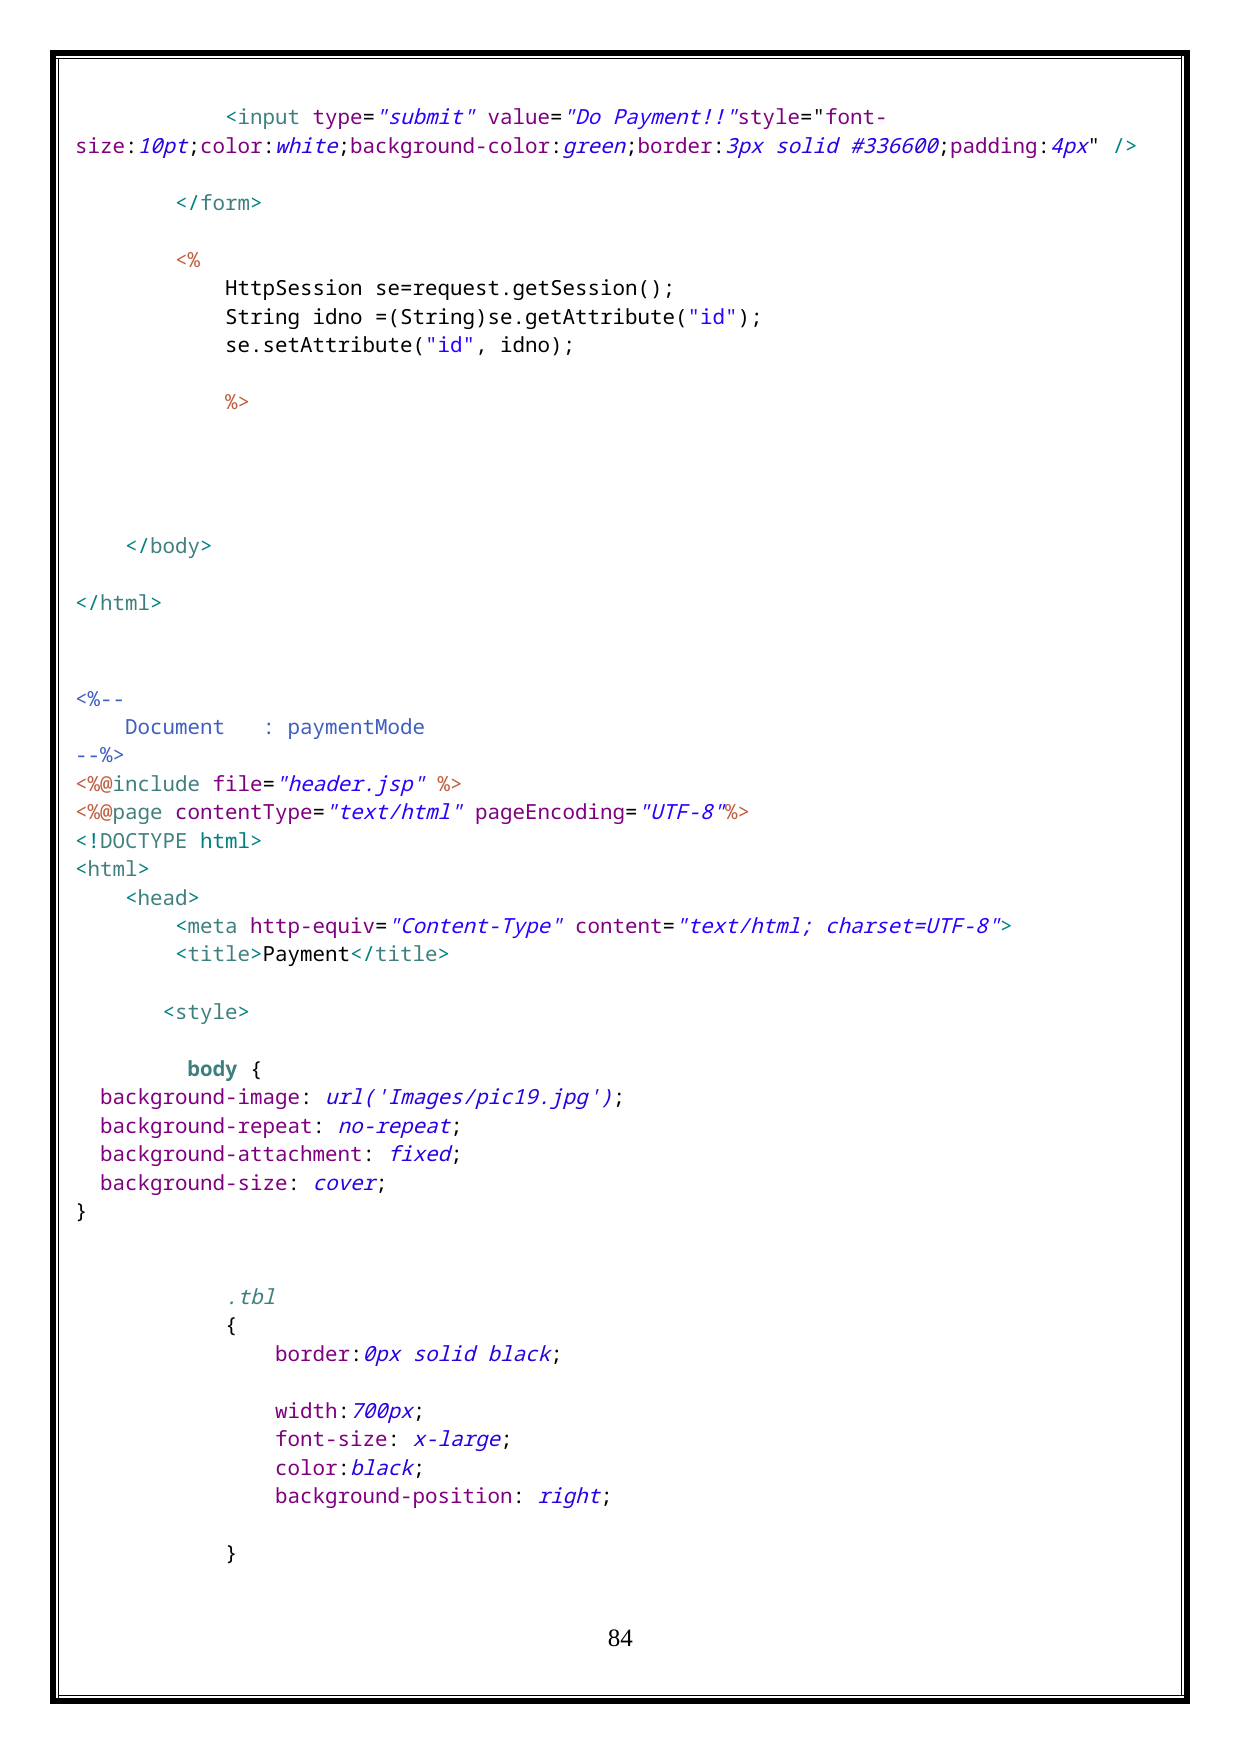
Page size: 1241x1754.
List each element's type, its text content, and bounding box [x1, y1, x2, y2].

text background-attachment: fixed; [75, 1139, 1165, 1168]
text <style> [75, 997, 1165, 1025]
text <%@page contentType="text/html" pageEncoding="UTF-8"%> [75, 797, 1165, 826]
text se.setAttribute("id", idno); [75, 330, 1165, 359]
text background-size: cover; [75, 1168, 1165, 1196]
text <%-- [75, 684, 1165, 712]
text { [75, 1311, 1165, 1339]
text </body> [75, 531, 1165, 559]
text HttpSession se=request.getSession(); [75, 273, 1165, 302]
text <!DOCTYPE html> [75, 826, 1165, 854]
text Document : paymentMode [75, 712, 1165, 741]
text <input type="submit" value="Do Payment!!"style="font-size:10pt;color:white;background-color:green;border:3px solid #336600;padding:4px" /> [75, 102, 1165, 159]
text <%@include file="header.jsp" %> [75, 769, 1165, 797]
text <meta http-equiv="Content-Type" content="text/html; charset=UTF-8"> [75, 911, 1165, 939]
text </form> [75, 188, 1165, 216]
text --%> [75, 741, 1165, 769]
text .tbl [75, 1282, 1165, 1311]
text width:700px; [75, 1396, 1165, 1424]
text border:0px solid black; [75, 1339, 1165, 1367]
text <html> [75, 854, 1165, 883]
text <title>Payment</title> [75, 939, 1165, 968]
text <% [75, 245, 1165, 273]
text background-image: url('Images/pic19.jpg'); [75, 1082, 1165, 1111]
text } [75, 1538, 1165, 1567]
text <head> [75, 883, 1165, 911]
text font-size: x-large; [75, 1424, 1165, 1453]
text background-position: right; [75, 1481, 1165, 1509]
text %> [75, 387, 1165, 416]
text </html> [75, 588, 1165, 617]
text } [75, 1196, 1165, 1224]
text body { [75, 1054, 1165, 1082]
text color:black; [75, 1453, 1165, 1481]
text background-repeat: no-repeat; [75, 1111, 1165, 1139]
text String idno =(String)se.getAttribute("id"); [75, 302, 1165, 330]
